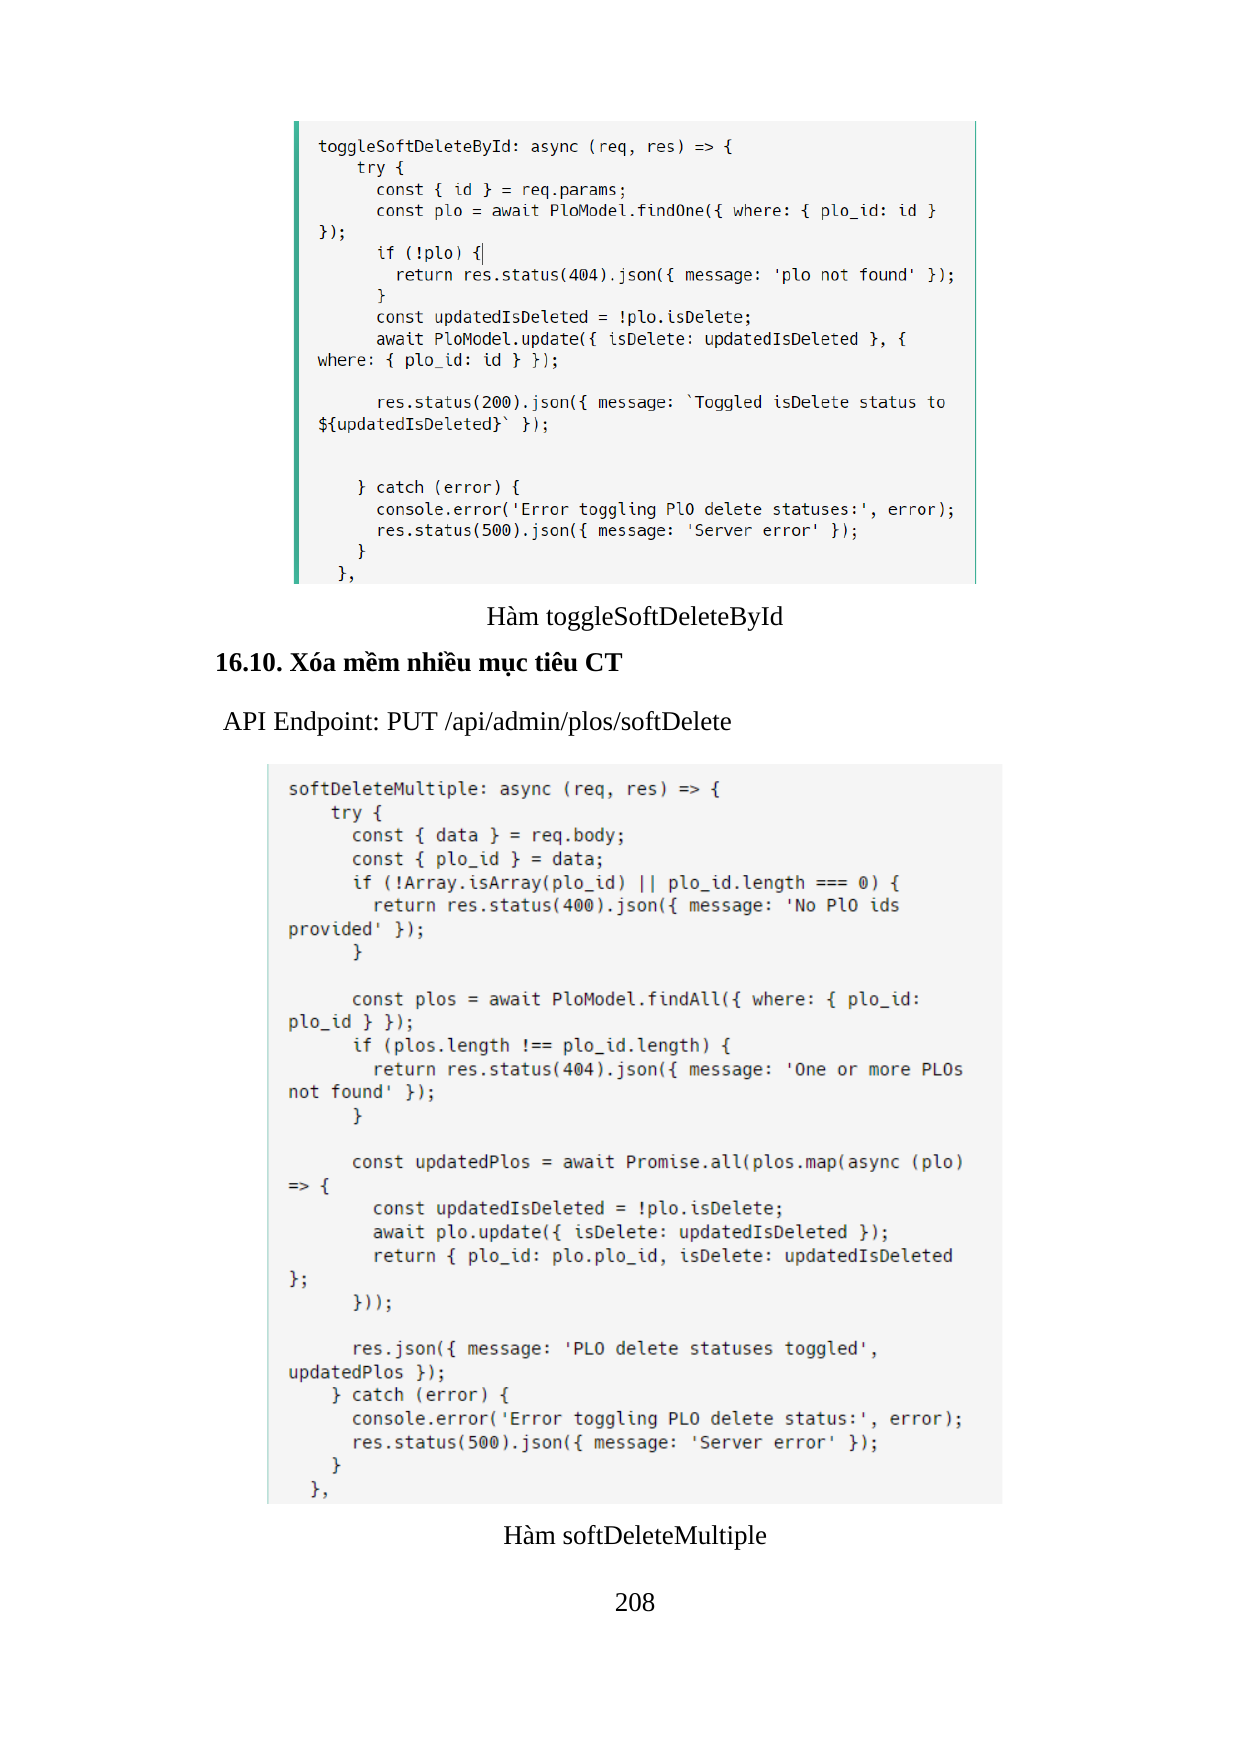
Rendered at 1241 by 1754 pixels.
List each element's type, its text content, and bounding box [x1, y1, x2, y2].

text Hàm softDeleteMultiple [148, 1519, 1122, 1550]
text API Endpoint: PUT /api/admin/plos/softDelete [148, 705, 1122, 737]
text Hàm toggleSoftDeleteById [148, 599, 1122, 631]
picture [267, 764, 1003, 1504]
text 16.10. Xóa mềm nhiều mục tiêu CT [215, 646, 1122, 677]
picture [293, 121, 977, 584]
